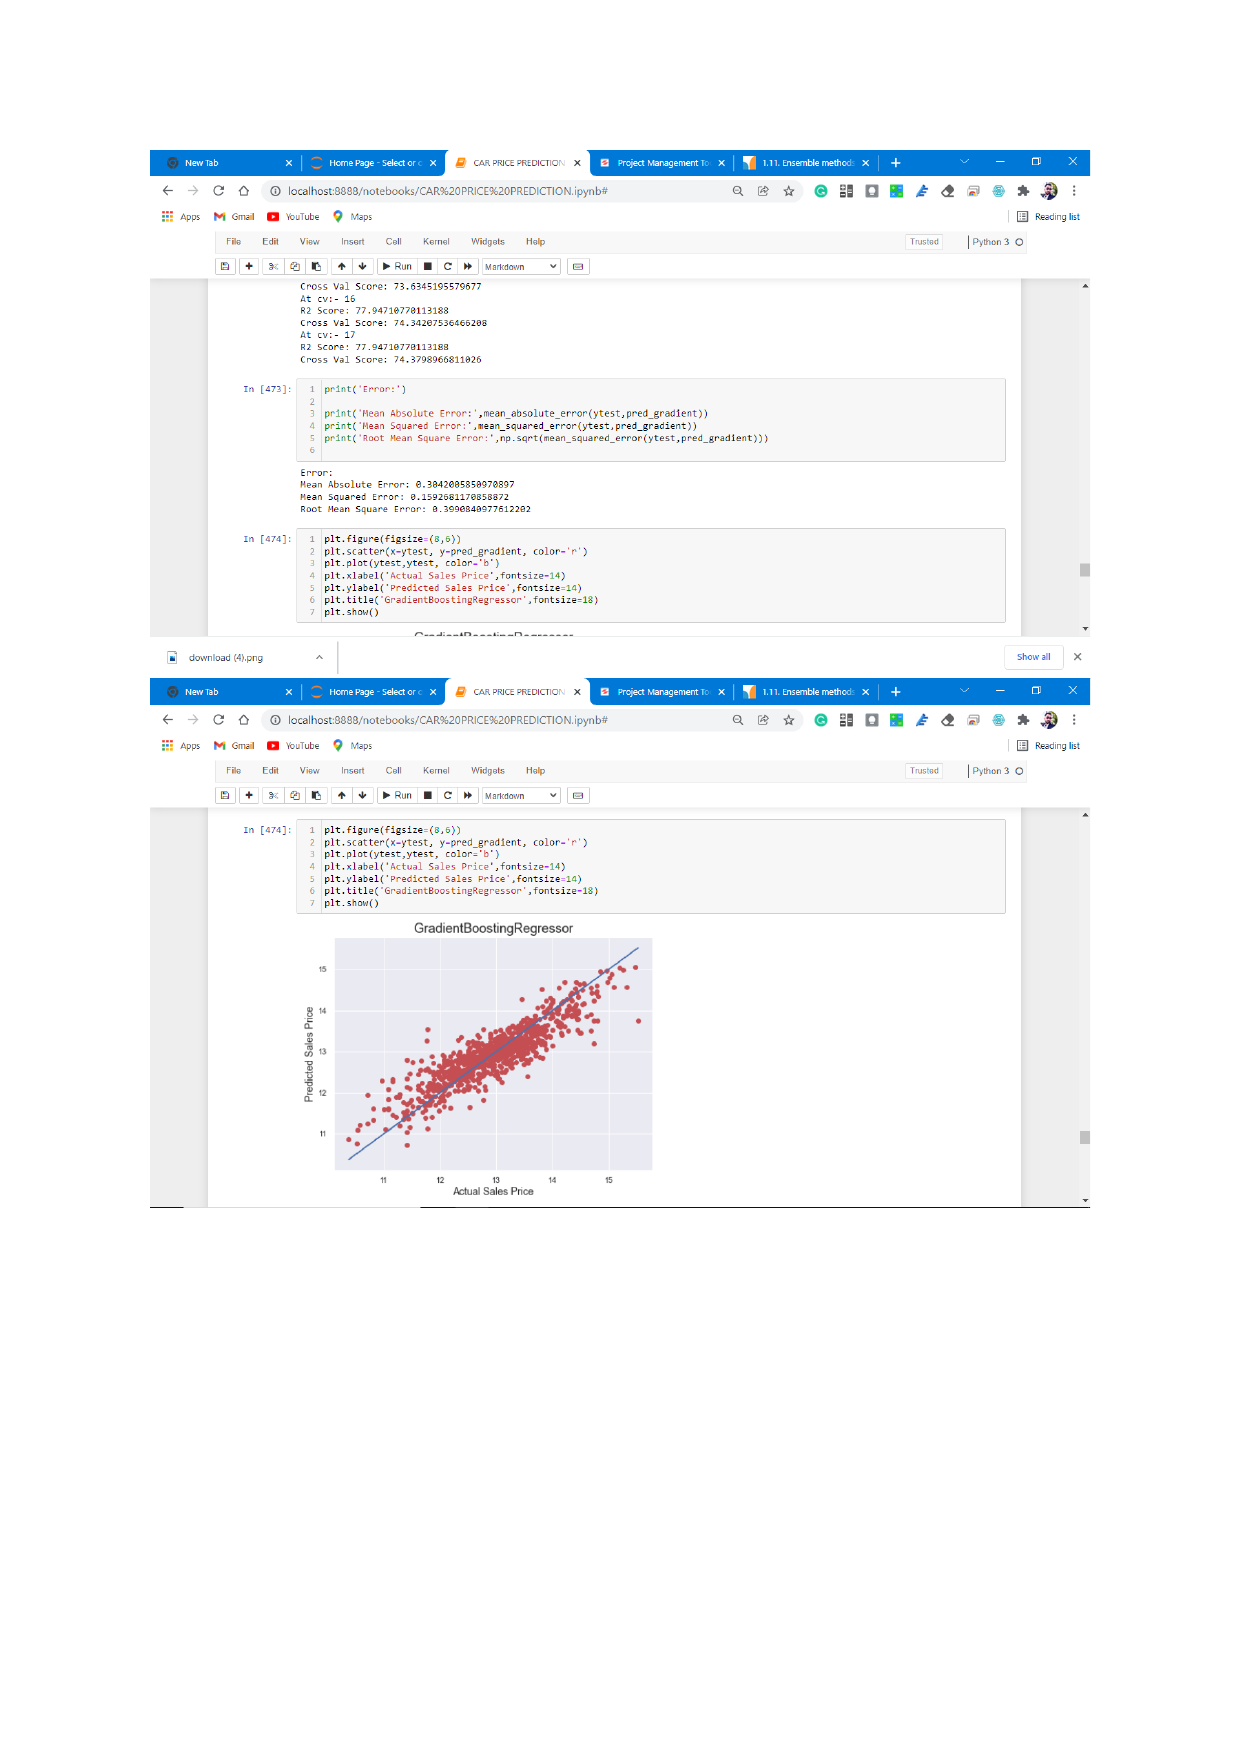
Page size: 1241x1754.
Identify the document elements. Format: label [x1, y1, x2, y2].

picture [150, 150, 1091, 1208]
